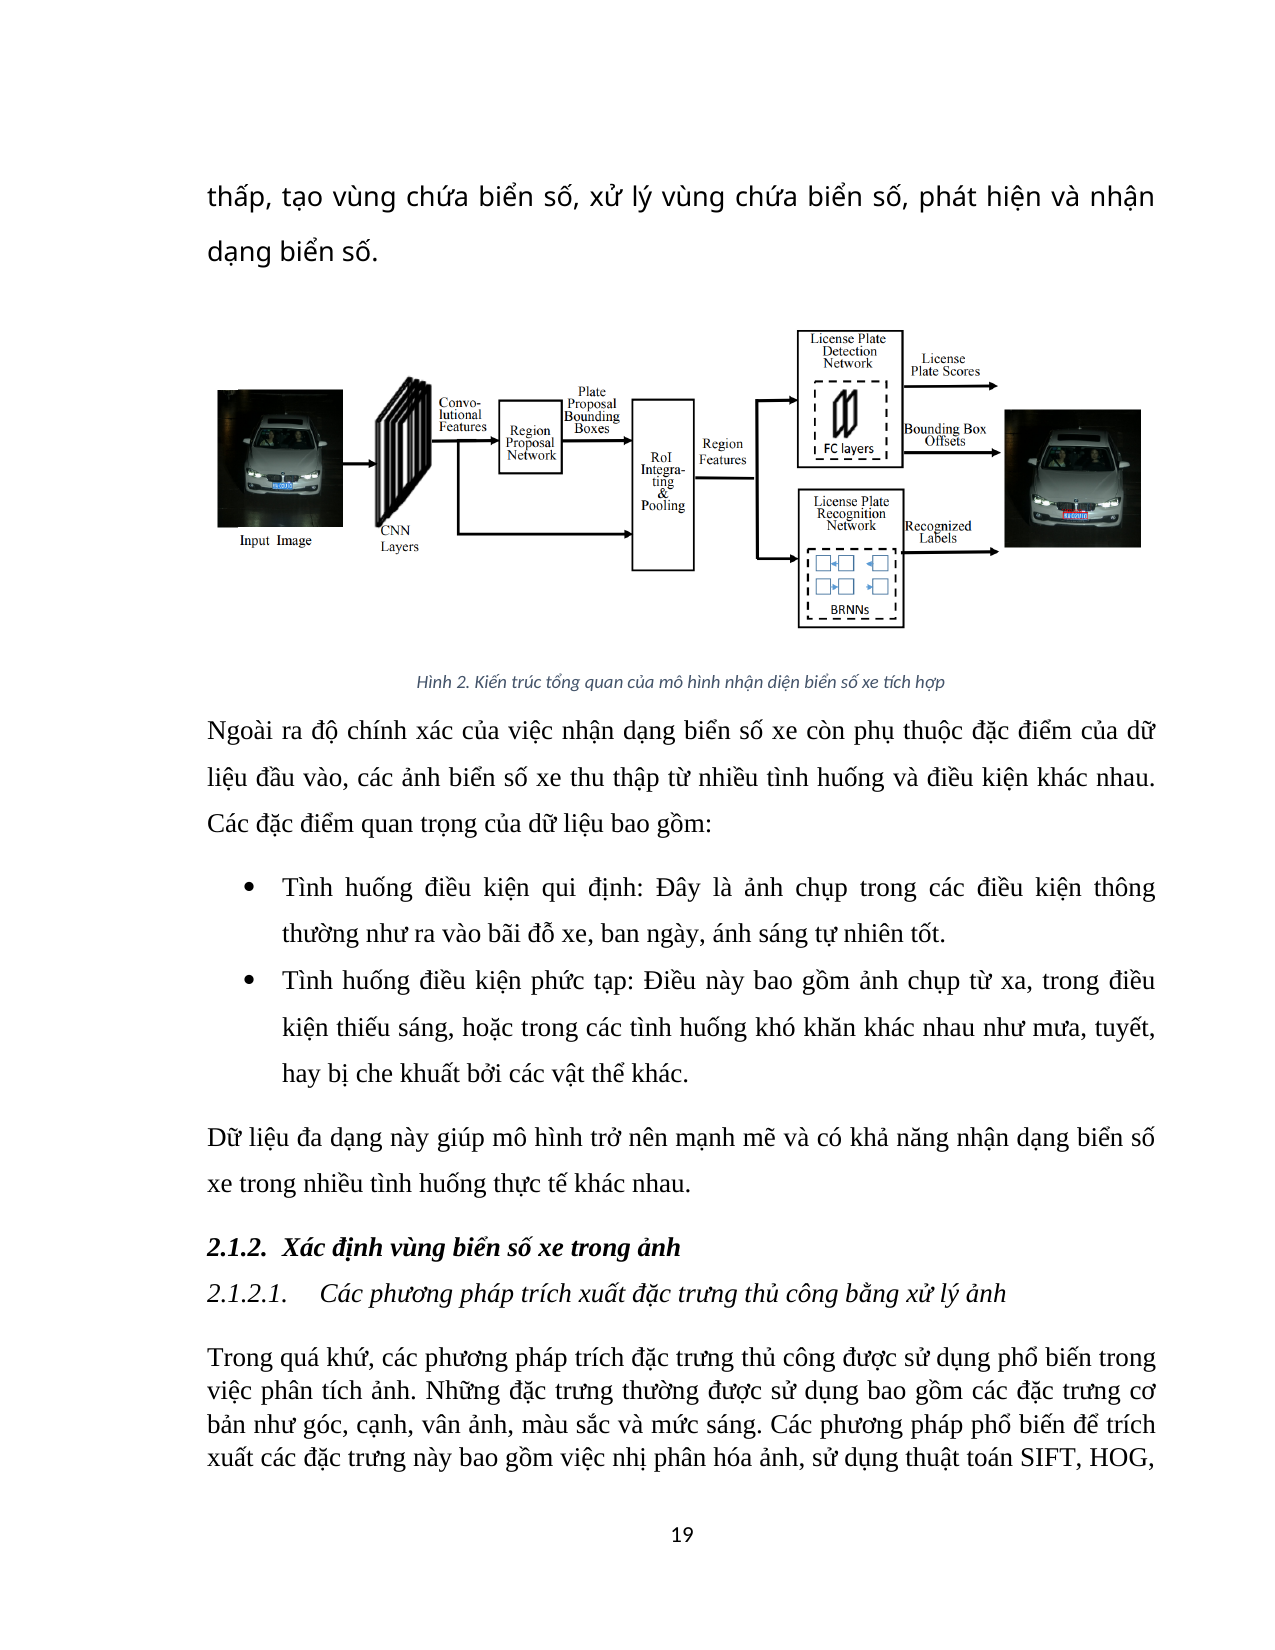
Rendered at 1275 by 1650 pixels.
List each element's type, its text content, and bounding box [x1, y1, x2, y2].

list Tình huống điều kiện phức tạp: Điều này bao gồm ảnh chụp từ xa, trong điều kiện thiếu sáng, hoặc trong các tình huống khó khăn khác nhau như mưa, tuyết, hay bị che khuất bởi các vật thể khác. [244, 964, 1157, 1089]
list Xác định vùng biển số xe trong ảnh [207, 1231, 1157, 1262]
picture [206, 304, 1157, 640]
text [207, 177, 1157, 269]
text Dữ liệu đa dạng này giúp mô hình trở nên mạnh mẽ và có khả năng nhận dạng biển số xe trong nhiều tình huống thực tế khác nhau. [207, 1121, 1157, 1199]
list Tình huống điều kiện qui định: Đây là ảnh chụp trong các điều kiện thông thường như ra vào bãi đỗ xe, ban ngày, ánh sáng tự nhiên tốt. [244, 871, 1157, 948]
list Các phương pháp trích xuất đặc trưng thủ công bằng xử lý ảnh [207, 1277, 1157, 1309]
text Ngoài ra độ chính xác của việc nhận dạng biển số xe còn phụ thuộc đặc điểm của dữ liệu đầu vào, các ảnh biển số xe thu thập từ nhiều tình huống và điều kiện khác nhau. Các đặc điểm quan trọng của dữ liệu bao gồm: [207, 714, 1157, 838]
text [207, 1341, 1157, 1473]
